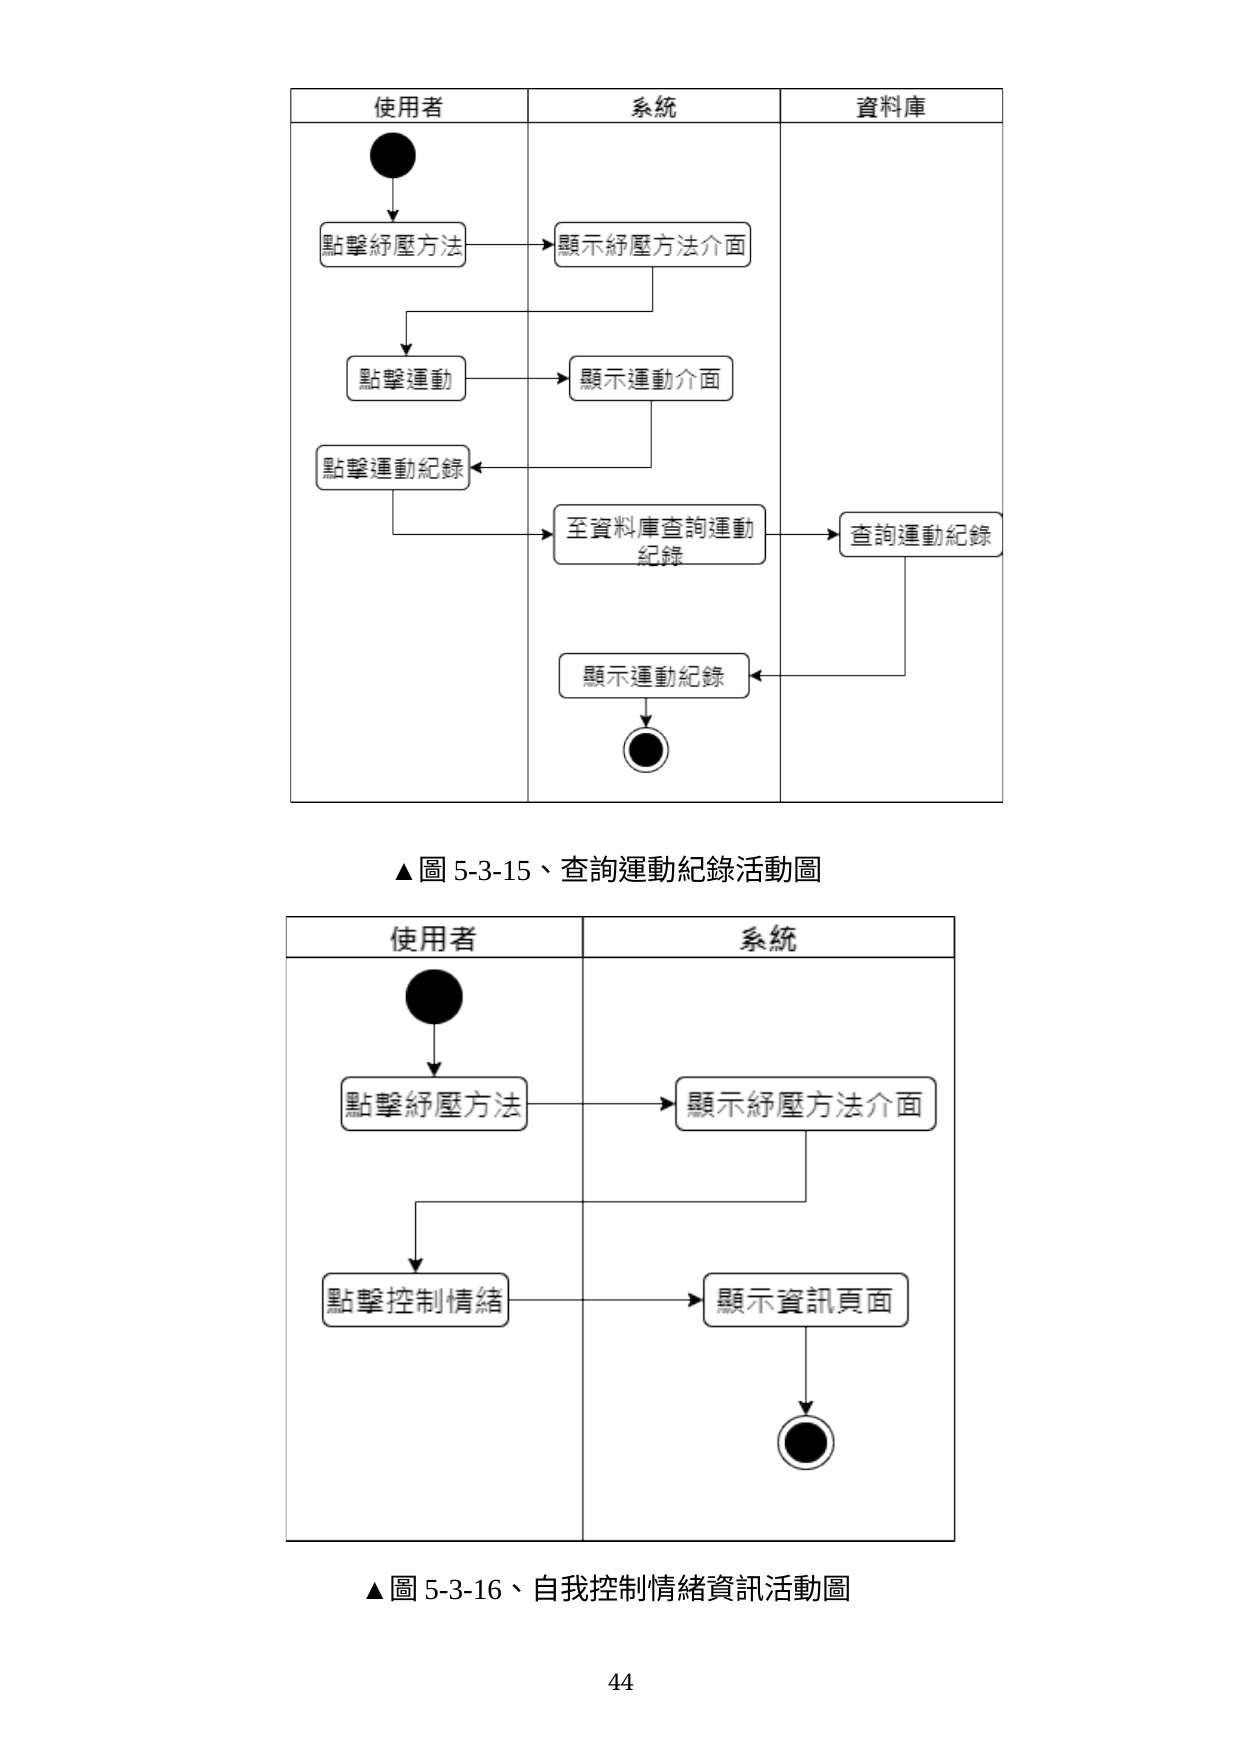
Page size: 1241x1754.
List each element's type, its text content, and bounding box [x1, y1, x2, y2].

text ▲圖5-3-15、查詢運動紀錄活動圖 [117, 847, 1095, 889]
picture [285, 916, 956, 1542]
picture [290, 88, 1004, 803]
